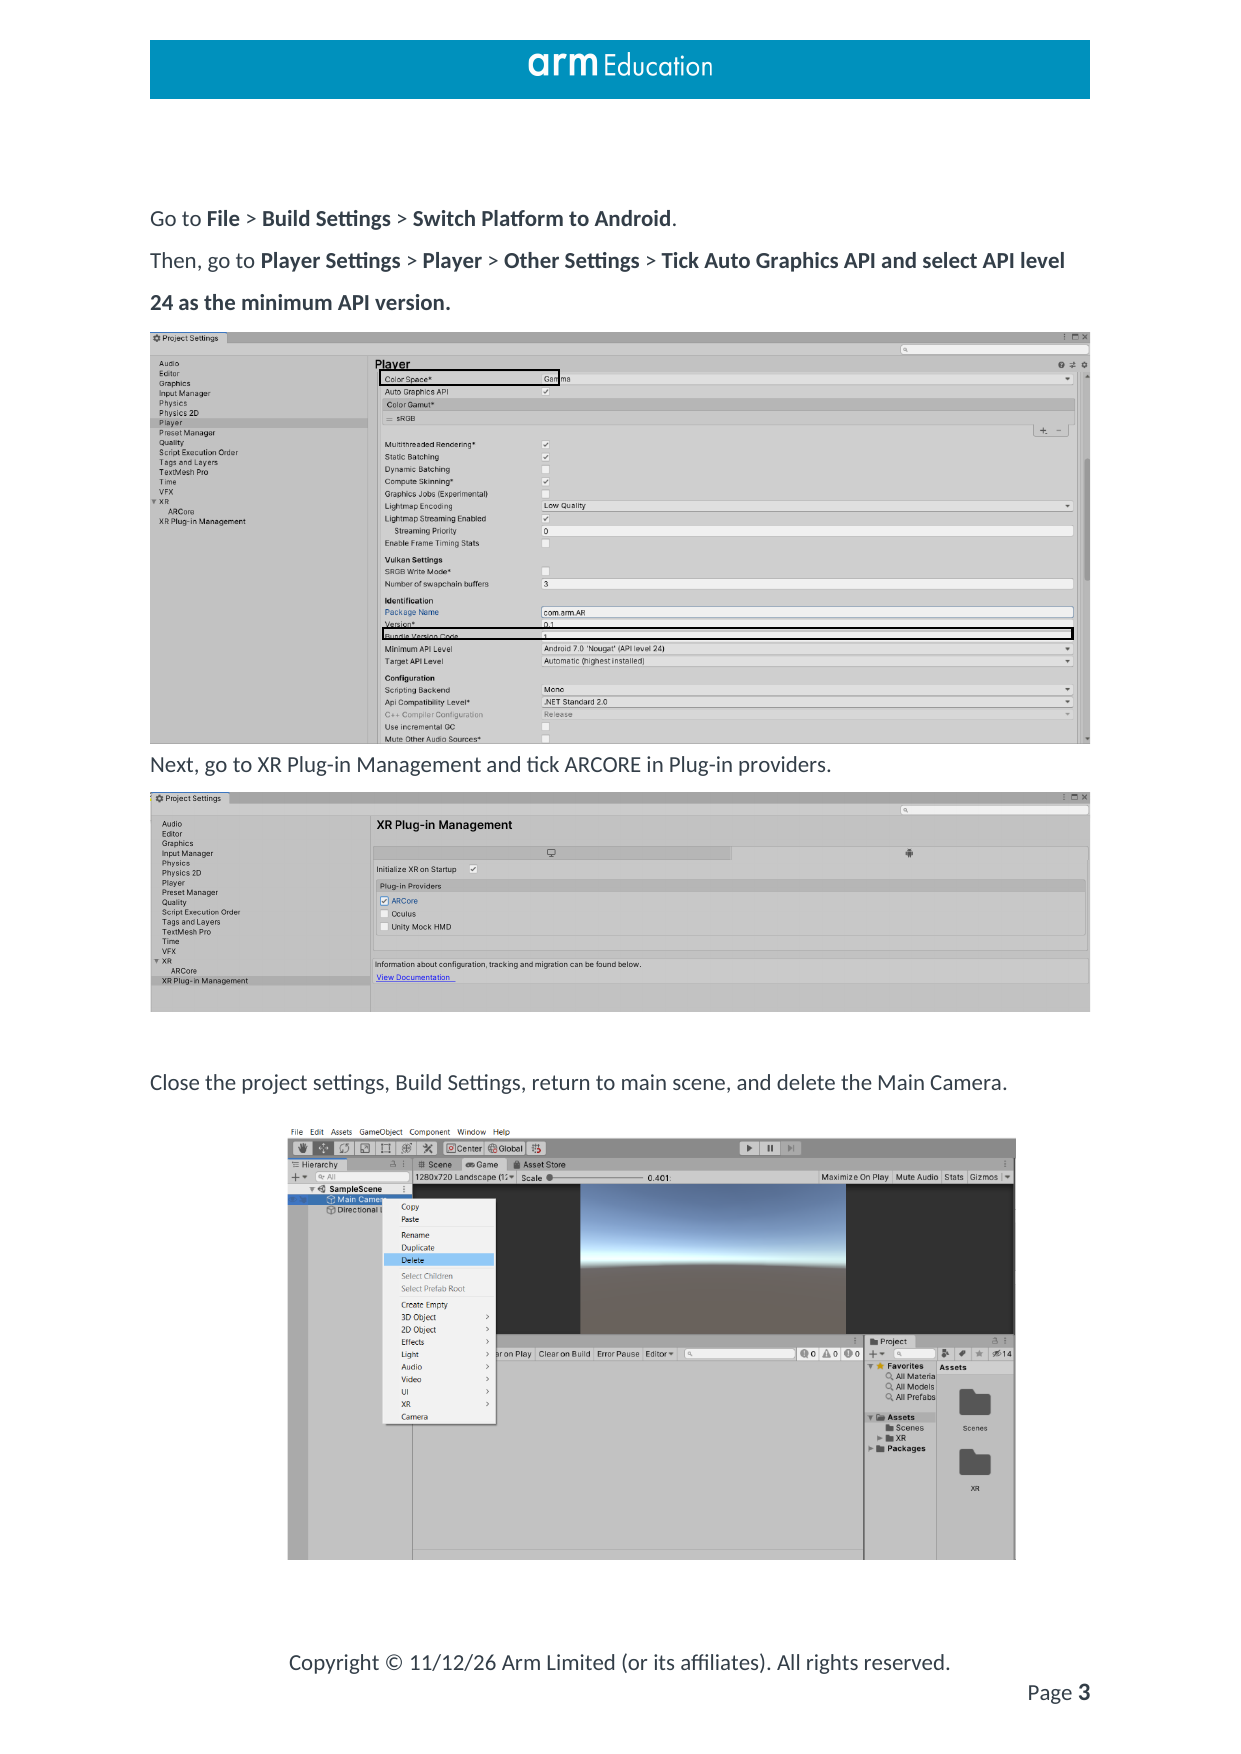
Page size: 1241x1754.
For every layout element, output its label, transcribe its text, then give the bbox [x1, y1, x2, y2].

text Next, go to XR Plug-in Management and tick ARCORE in Plug-in providers. [150, 750, 1090, 778]
picture [150, 792, 1091, 1012]
text Close the project settings, Build Settings, return to main scene, and delete the Main Camera. [150, 1068, 1090, 1096]
picture [150, 332, 1091, 744]
picture [606, 55, 615, 75]
picture [287, 1123, 1016, 1560]
text Then, go to Player Settings > Player > Other Settings > Tick Auto Graphics API and select API level 24 as the minimum API version. [150, 246, 1090, 316]
picture [529, 54, 548, 75]
picture [570, 54, 597, 75]
text Go to File > Build Settings > Switch Platform to Android. [150, 204, 1090, 232]
picture [675, 58, 679, 75]
picture [554, 54, 566, 75]
